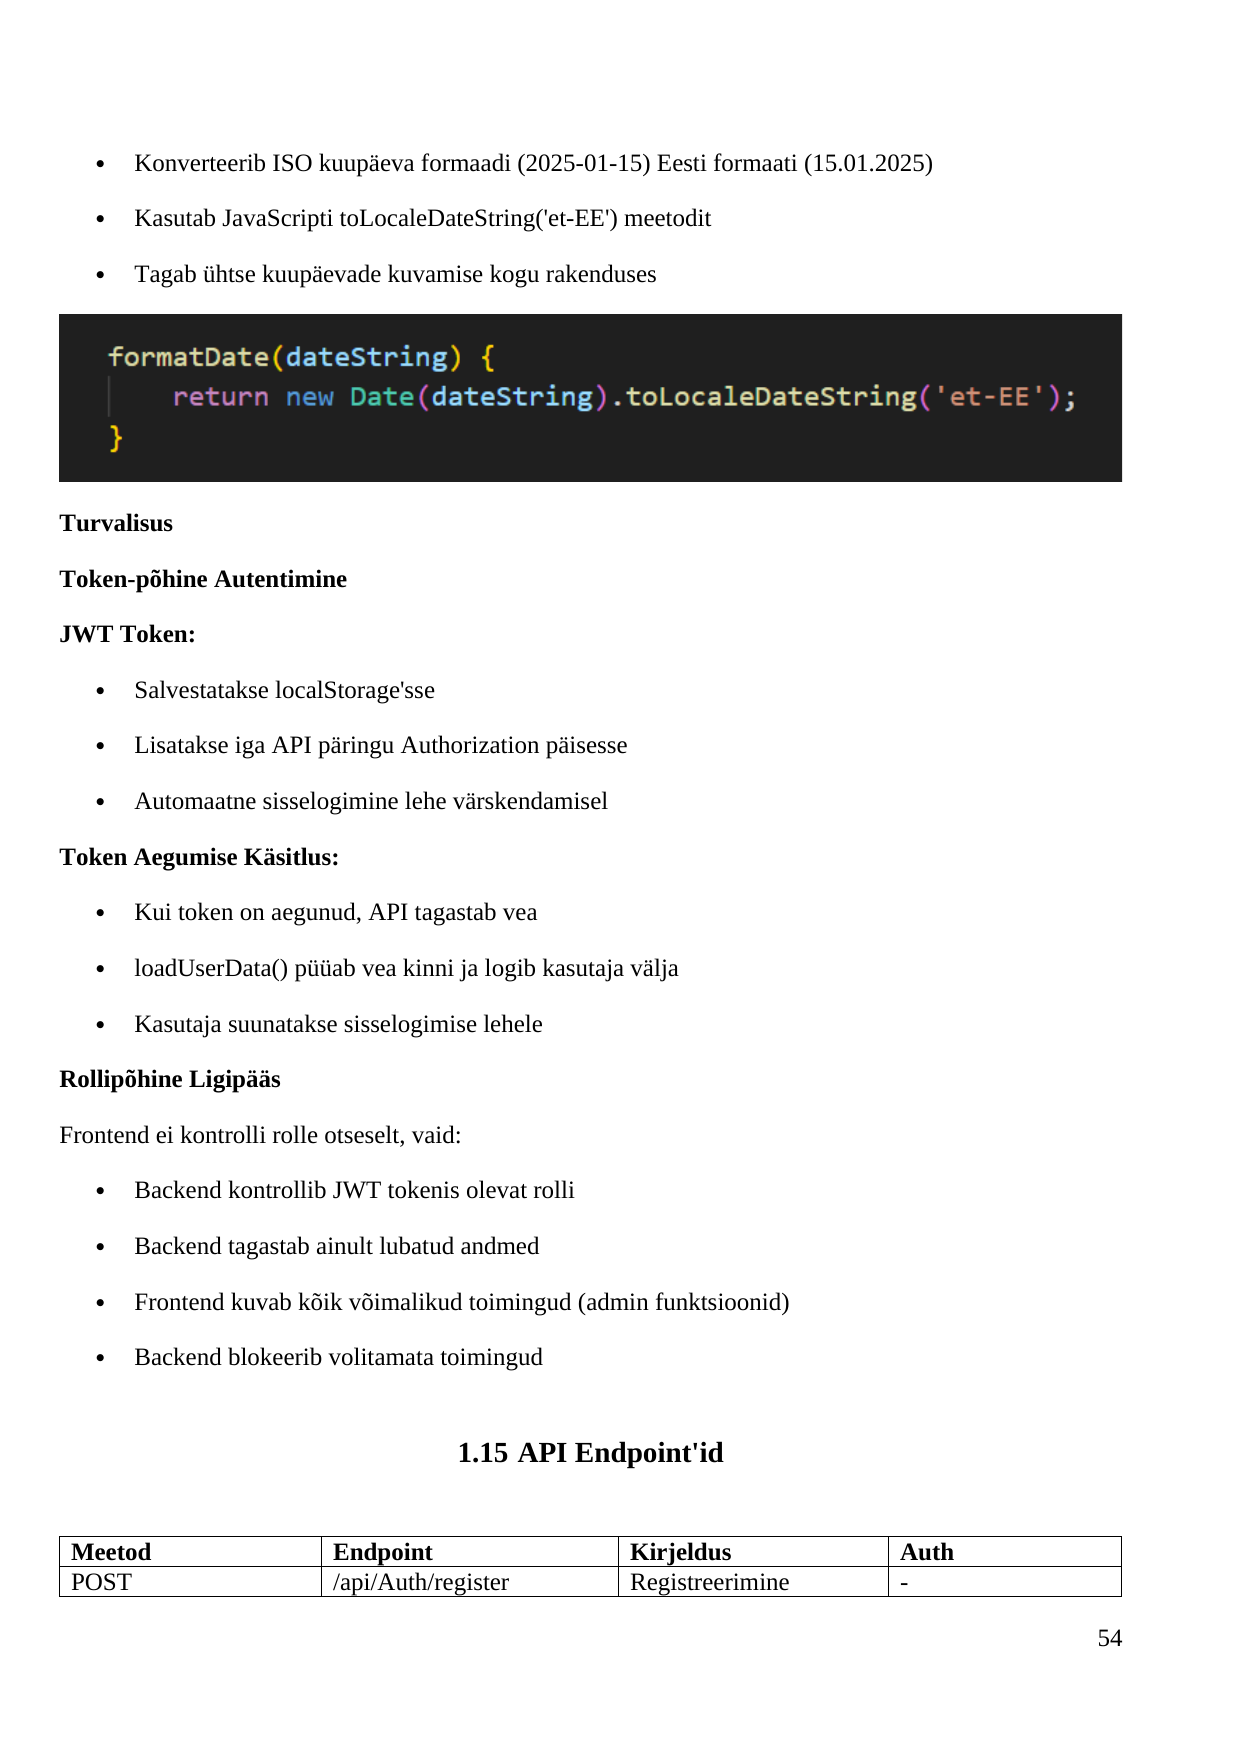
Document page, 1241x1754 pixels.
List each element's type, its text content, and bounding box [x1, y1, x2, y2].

text Frontend ei kontrolli rolle otseselt, vaid: [59, 1120, 1122, 1149]
subtitle API Endpoint'id [59, 1436, 1122, 1469]
text JWT Token: [59, 619, 1122, 648]
text Rollipõhine Ligipääs [59, 1064, 1122, 1093]
table_header Kirjeldus [619, 1537, 888, 1566]
list Backend blokeerib volitamata toimingud [97, 1342, 1122, 1371]
list Kui token on aegunud, API tagastab vea [97, 897, 1122, 926]
table_cell POST [60, 1567, 321, 1596]
table_cell /api/Auth/register [322, 1567, 618, 1596]
table_header Endpoint [322, 1537, 618, 1566]
table_header Auth [889, 1537, 1121, 1566]
list Kasutaja suunatakse sisselogimise lehele [97, 1009, 1122, 1037]
table_cell Registreerimine [619, 1567, 888, 1596]
text Token Aegumise Käsitlus: [59, 842, 1122, 871]
list Konverteerib ISO kuupäeva formaadi (2025-01-15) Eesti formaati (15.01.2025) [97, 148, 1122, 176]
list Tagab ühtse kuupäevade kuvamise kogu rakenduses [97, 259, 1122, 288]
list Frontend kuvab kõik võimalikud toimingud (admin funktsioonid) [97, 1287, 1122, 1316]
picture [59, 314, 1123, 482]
list loadUserData() püüab vea kinni ja logib kasutaja välja [97, 953, 1122, 982]
list Backend tagastab ainult lubatud andmed [97, 1231, 1122, 1260]
text Turvalisus [59, 508, 1122, 537]
list Automaatne sisselogimine lehe värskendamisel [97, 786, 1122, 815]
table_cell - [889, 1567, 1121, 1596]
list Kasutab JavaScripti toLocaleDateString('et-EE') meetodit [97, 203, 1122, 232]
list Salvestatakse localStorage'sse [97, 675, 1122, 704]
table_header Meetod [60, 1537, 321, 1566]
list Lisatakse iga API päringu Authorization päisesse [97, 731, 1122, 759]
list Backend kontrollib JWT tokenis olevat rolli [97, 1176, 1122, 1204]
text Token-põhine Autentimine [59, 564, 1122, 592]
